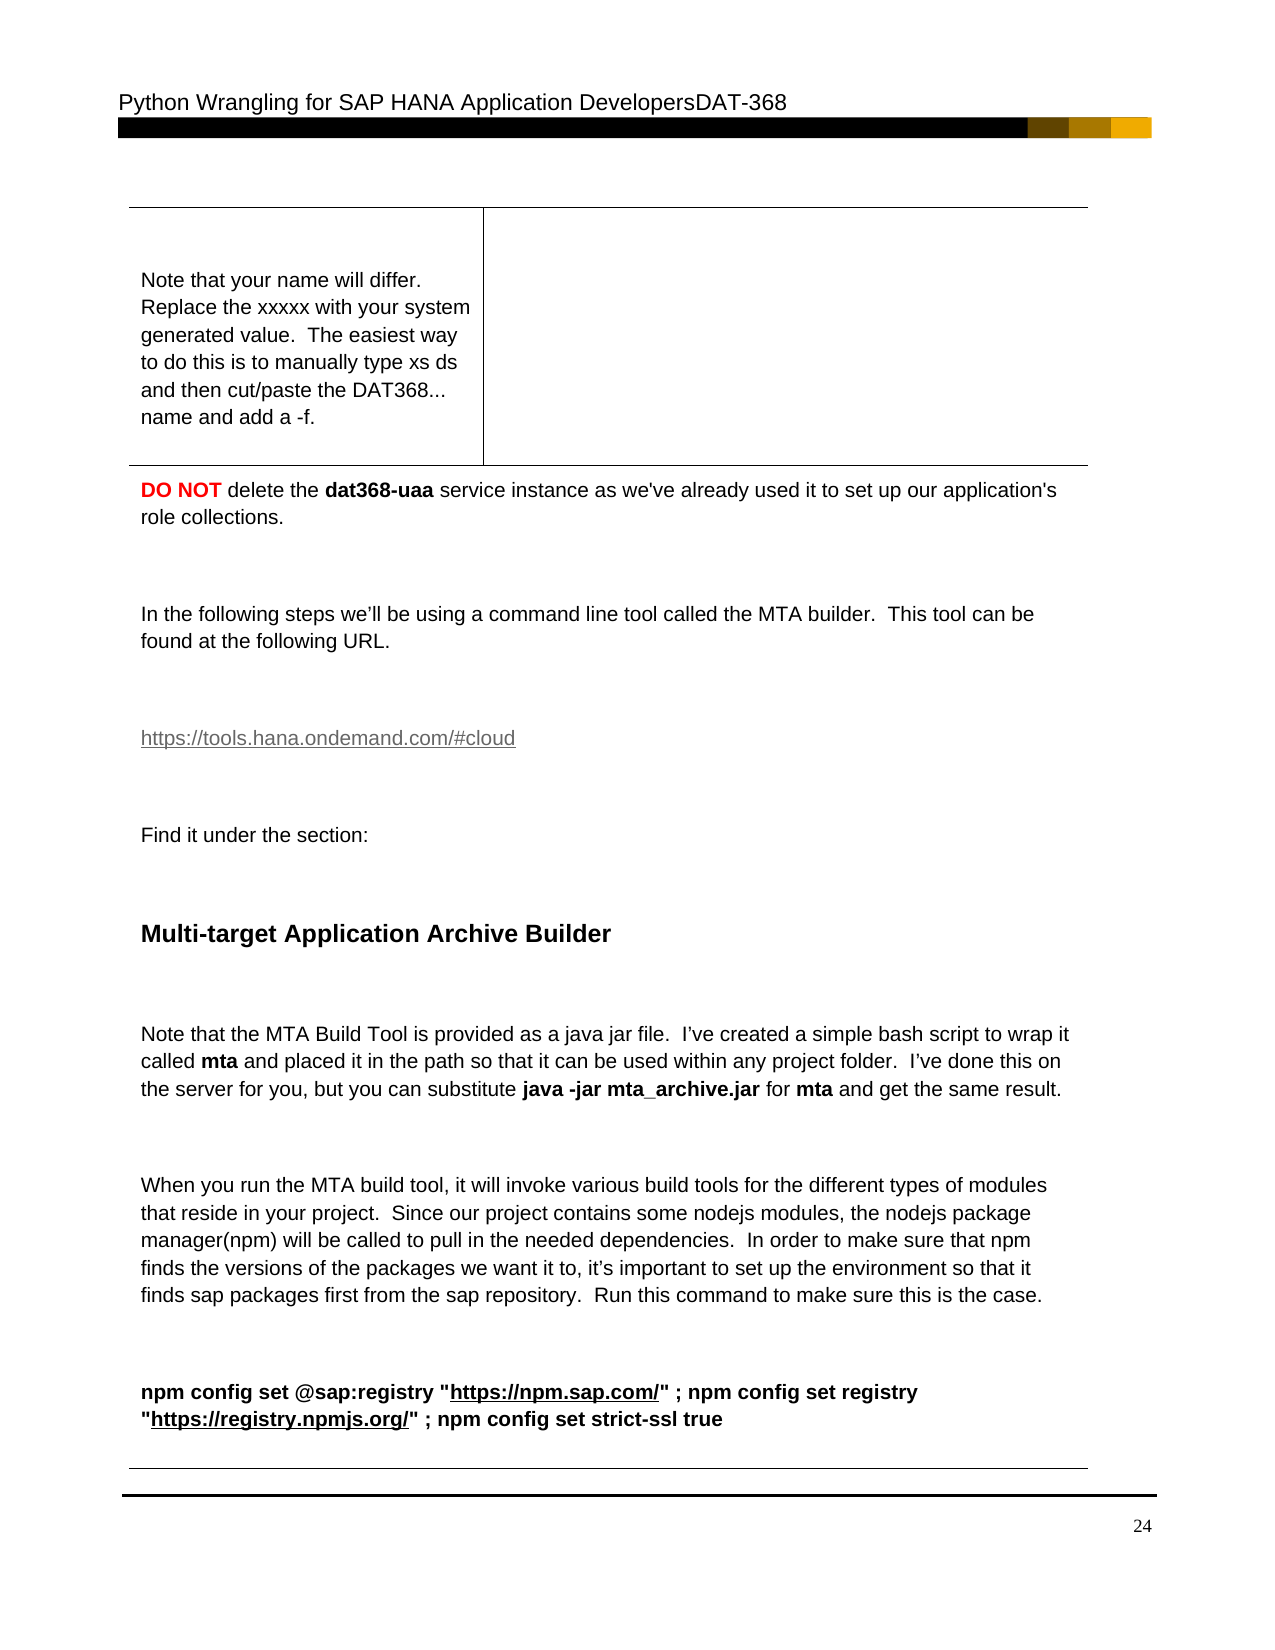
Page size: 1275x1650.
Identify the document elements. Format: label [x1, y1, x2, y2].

table_cell [484, 208, 1088, 465]
table_cell [129, 466, 1088, 1467]
table_cell [129, 208, 483, 465]
